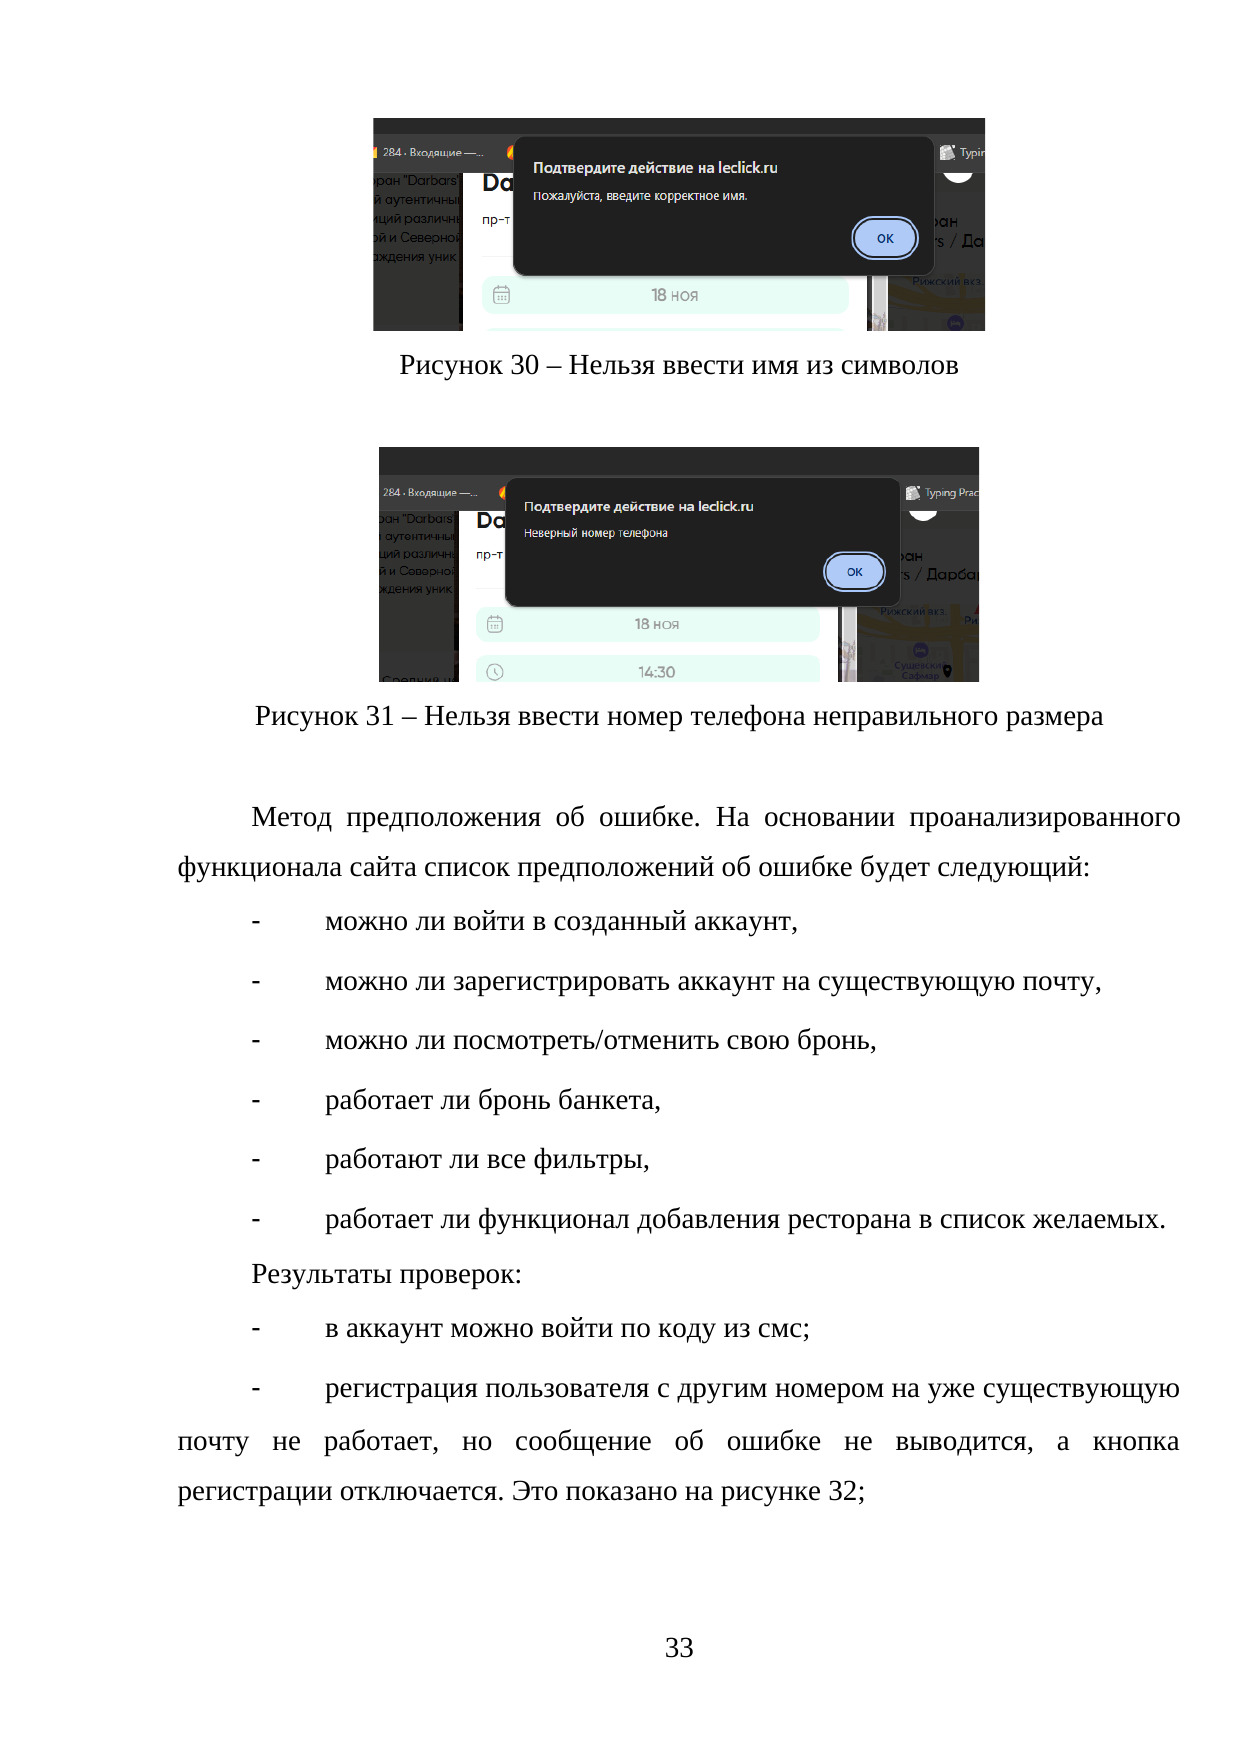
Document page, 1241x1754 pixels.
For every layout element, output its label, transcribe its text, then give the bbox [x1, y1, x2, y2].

text Результаты проверок: [177, 1256, 1181, 1290]
text Рисунок 30 – Нельзя ввести имя из символов [177, 347, 1181, 380]
list работает ли функционал добавления ресторана в список желаемых. [177, 1197, 1181, 1237]
list можно ли посмотреть/отменить свою бронь, [177, 1018, 1181, 1058]
text Рисунок 31 – Нельзя ввести номер телефона неправильного размера [177, 698, 1181, 732]
list можно ли войти в созданный аккаунт, [177, 899, 1181, 939]
list работают ли все фильтры, [177, 1137, 1181, 1177]
list регистрация пользователя с другим номером на уже существующую почту не работает, но сообщение об ошибке не выводится, а кнопка регистрации отключается. Это показано на рисунке 32; [177, 1366, 1181, 1506]
list в аккаунт можно войти по коду из смс; [177, 1307, 1181, 1346]
list работает ли бронь банкета, [177, 1078, 1181, 1118]
list можно ли зарегистрировать аккаунт на существующую почту, [177, 959, 1181, 999]
picture [373, 118, 986, 331]
text Метод предположения об ошибке. На основании проанализированного функционала сайта список предположений об ошибке будет следующий: [177, 799, 1181, 883]
picture [379, 447, 980, 682]
